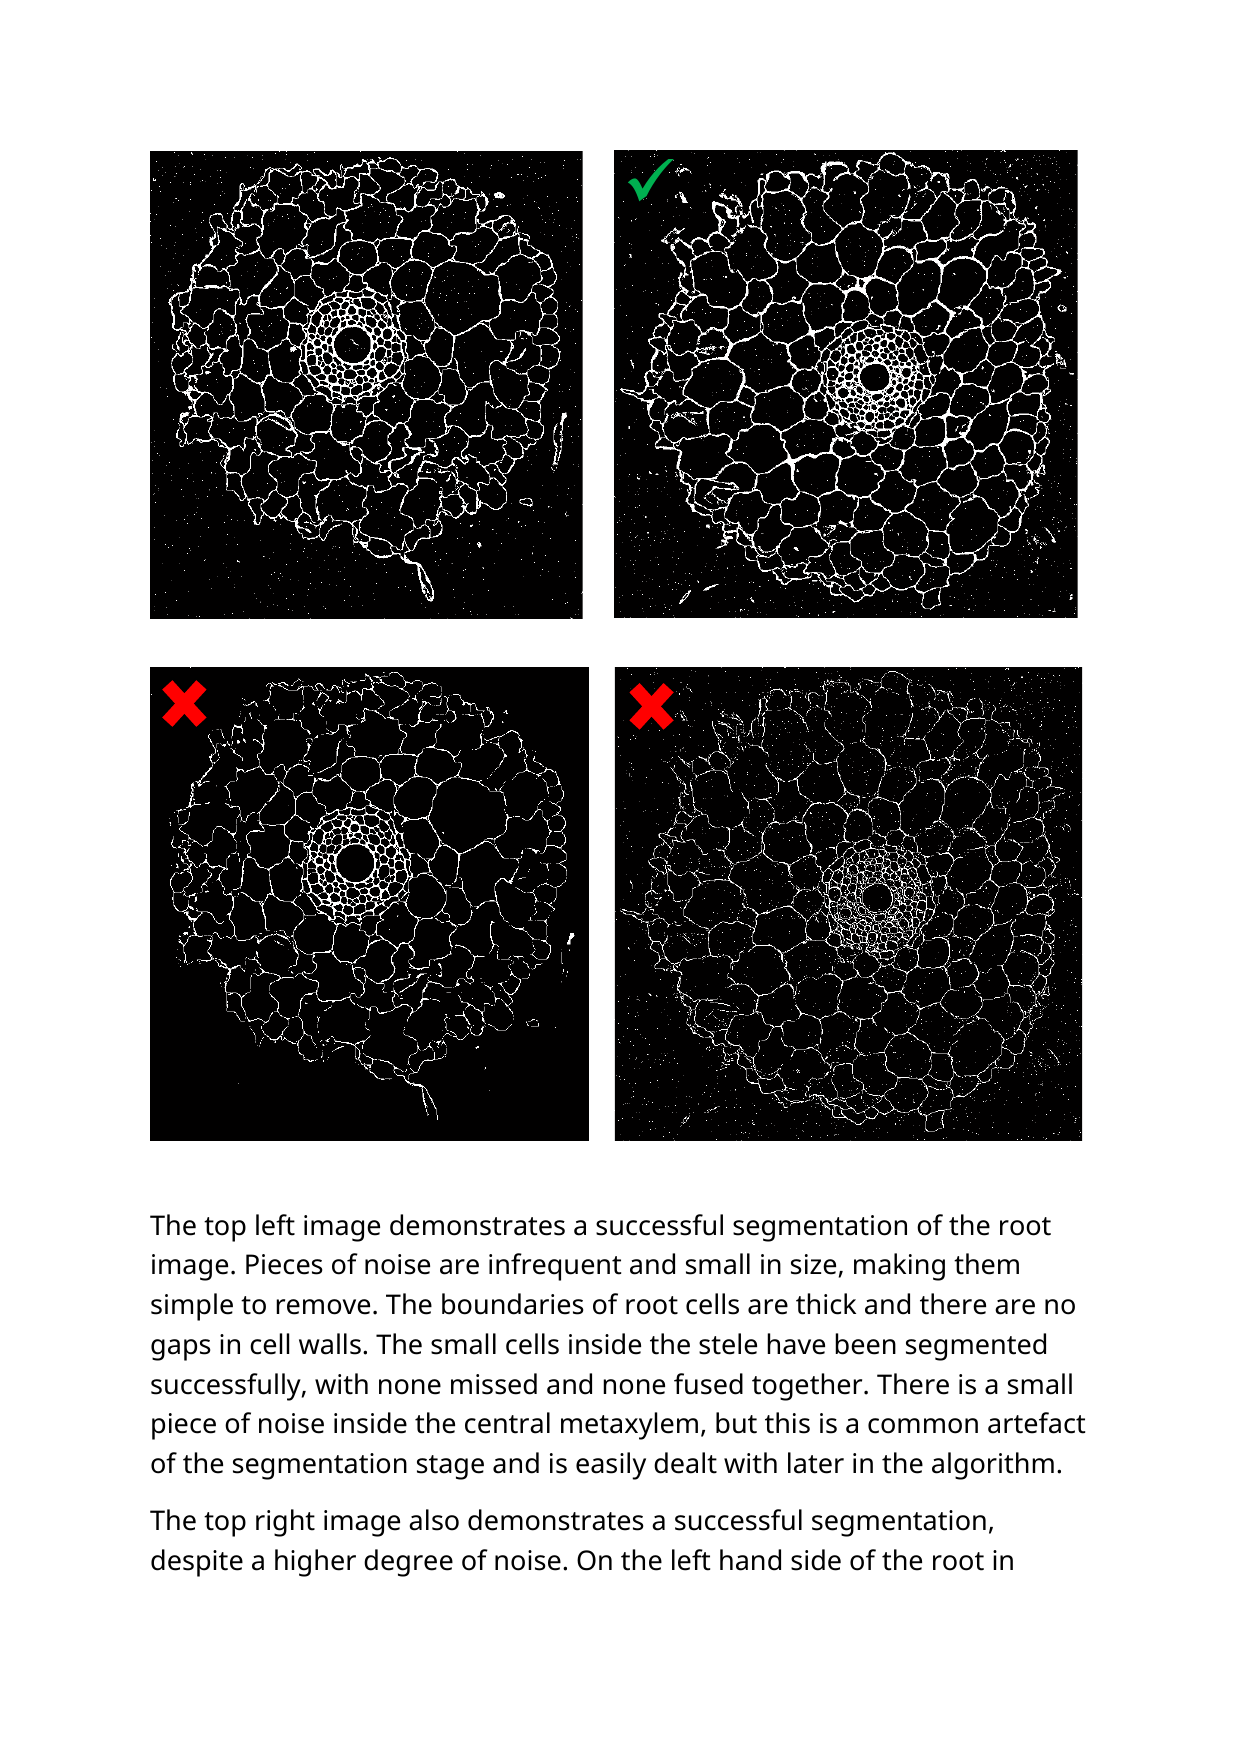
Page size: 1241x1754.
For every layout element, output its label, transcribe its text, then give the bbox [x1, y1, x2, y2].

picture [614, 667, 1083, 1141]
picture [150, 667, 589, 1141]
text The top left image demonstrates a successful segmentation of the root image. Pieces of noise are infrequent and small in size, making them simple to remove. The boundaries of root cells are thick and there are no gaps in cell walls. The small cells inside the stele have been segmented successfully, with none missed and none fused together. There is a small piece of noise inside the central metaxylem, but this is a common artefact of the segmentation stage and is easily dealt with later in the algorithm. [150, 1206, 1090, 1482]
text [150, 1501, 1090, 1578]
picture [150, 151, 583, 619]
picture [614, 150, 1078, 618]
